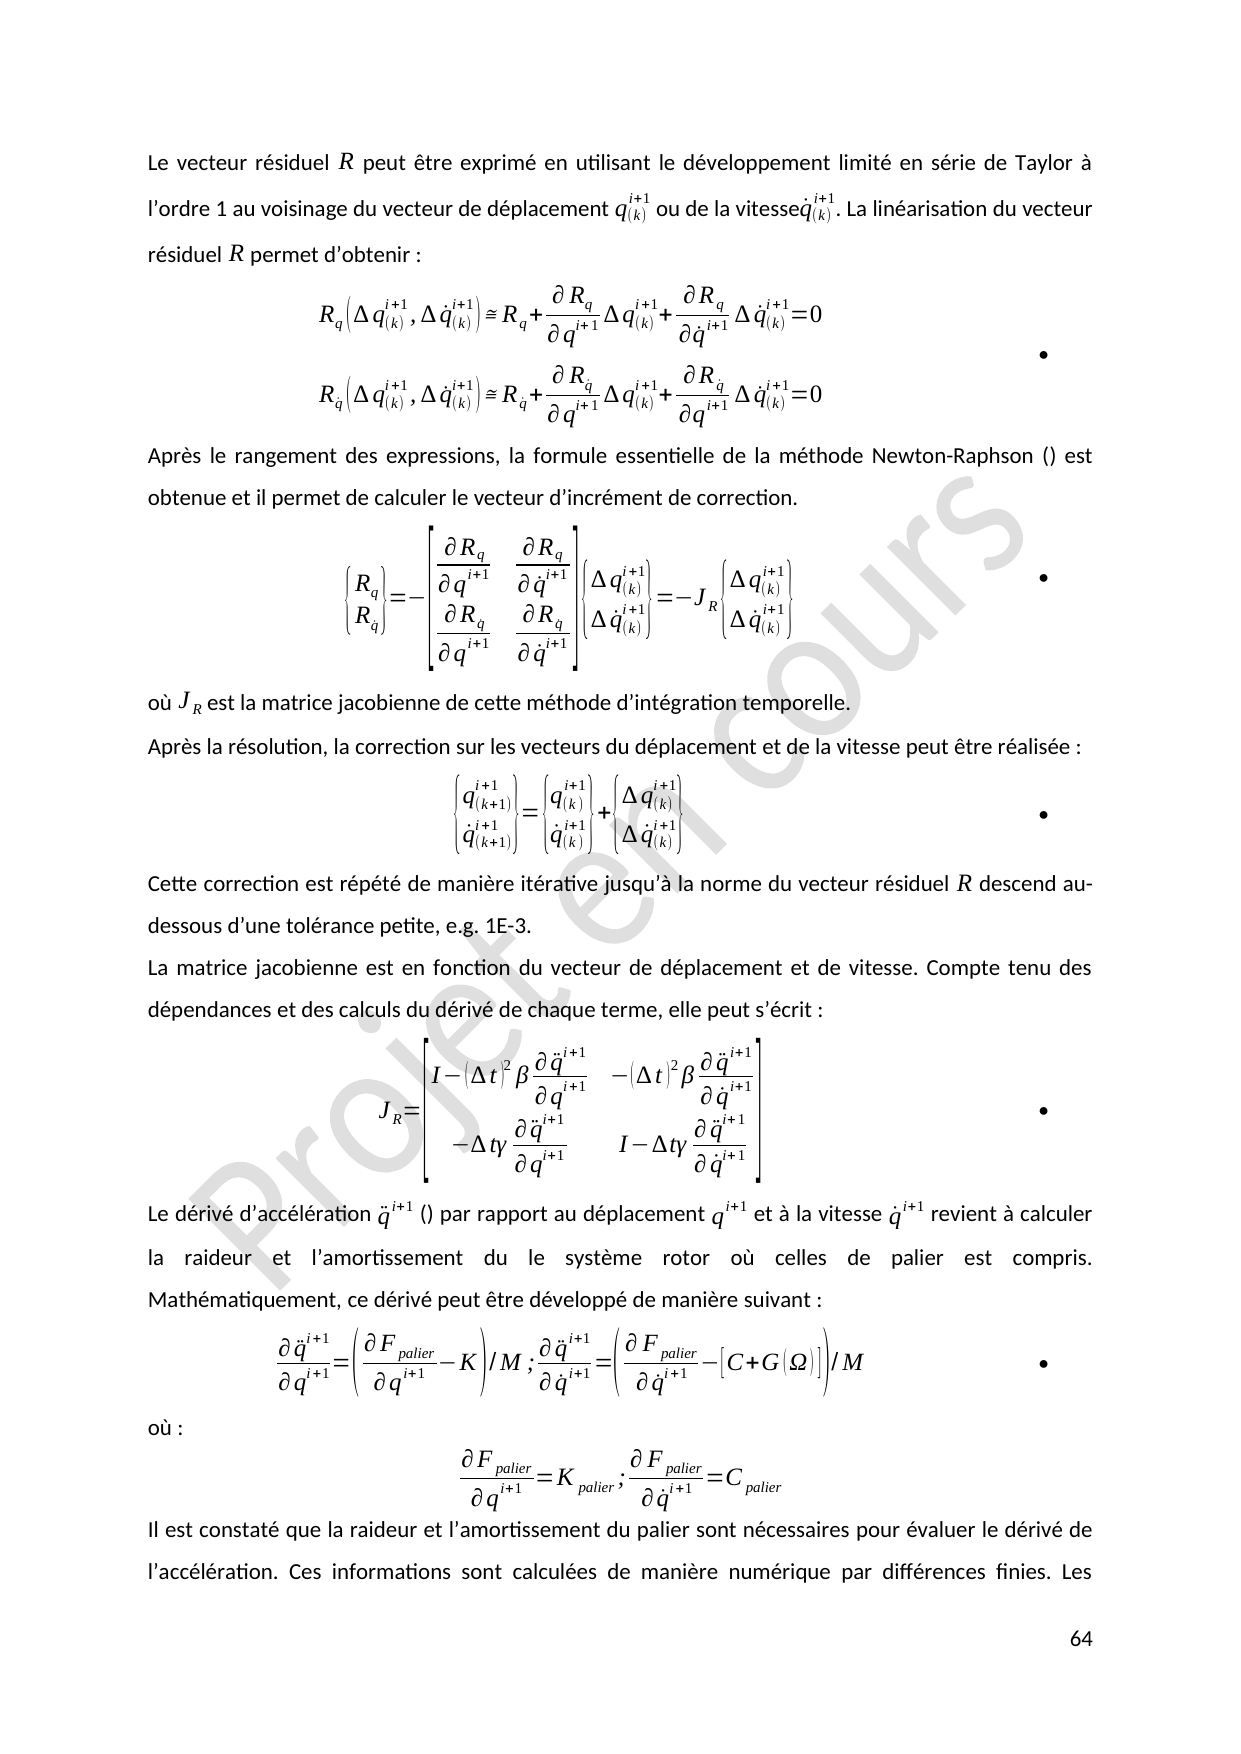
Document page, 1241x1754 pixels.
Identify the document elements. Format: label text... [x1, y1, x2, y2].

text où : [148, 1413, 1093, 1441]
table_header [149, 1327, 991, 1413]
table_header [991, 774, 1091, 869]
text La matrice jacobienne est en fonction du vecteur de déplacement et de vitesse. Compte tenu des dépendances et des calculs du dérivé de chaque terme, elle peut s’écrit : [148, 953, 1093, 1023]
text Cette correction est répété de manière itérative jusqu’à la norme du vecteur résiduel descend au-dessous d’une tolérance petite, e.g. 1E-3. [148, 869, 1093, 939]
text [148, 1516, 1093, 1586]
table_header [149, 774, 991, 869]
table_header [991, 282, 1091, 441]
table_header [149, 525, 991, 686]
text Le vecteur résiduel peut être exprimé en utilisant le développement limité en série de Taylor à l’ordre 1 au voisinage du vecteur de déplacement ou de la vitesse. La linéarisation du vecteur résiduel permet d’obtenir : [148, 148, 1093, 268]
text Après la résolution, la correction sur les vecteurs du déplacement et de la vitesse peut être réalisée : [148, 732, 1093, 760]
table_header [991, 525, 1091, 686]
table_header [149, 282, 991, 441]
text où est la matrice jacobienne de cette méthode d’intégration temporelle. [148, 686, 1093, 718]
text Après le rangement des expressions, la formule essentielle de la méthode Newton-Raphson () est obtenue et il permet de calculer le vecteur d’incrément de correction. [148, 441, 1093, 511]
table_header [991, 1327, 1091, 1413]
text Le dérivé d’accélération () par rapport au déplacement et à la vitesse revient à calculer la raideur et l’amortissement du le système rotor où celles de palier est compris. Mathématiquement, ce dérivé peut être développé de manière suivant : [148, 1198, 1093, 1313]
table_header [991, 1037, 1091, 1198]
table_header [149, 1037, 991, 1198]
